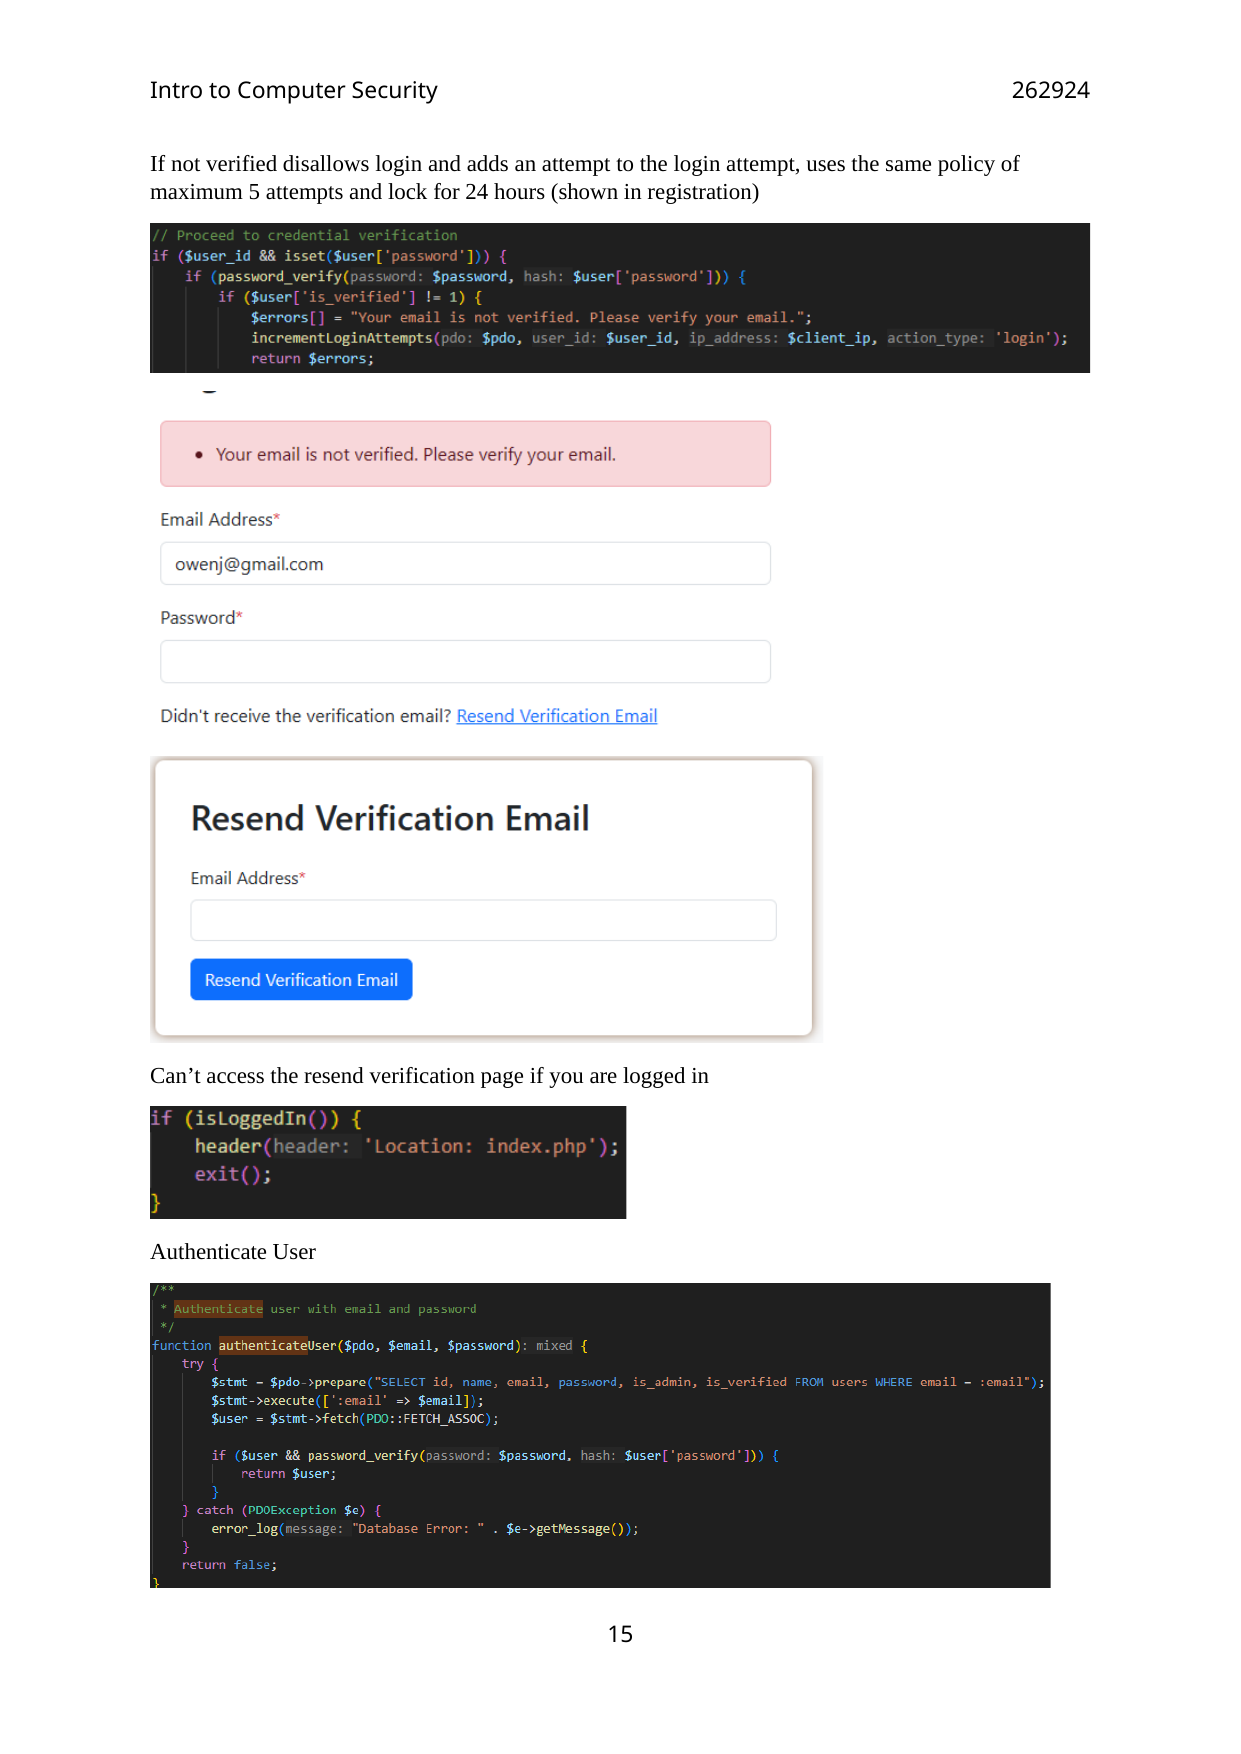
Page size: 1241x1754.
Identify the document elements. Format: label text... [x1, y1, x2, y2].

text Can’t access the resend verification page if you are logged in [150, 1062, 1090, 1088]
picture [150, 1283, 1051, 1588]
text Authenticate User [150, 1238, 1090, 1264]
picture [150, 1106, 627, 1219]
picture [150, 756, 824, 1043]
text If not verified disallows login and adds an attempt to the login attempt, uses the same policy of maximum 5 attempts and lock for 24 hours (shown in registration) [150, 150, 1090, 205]
picture [150, 391, 786, 737]
picture [150, 223, 1091, 373]
